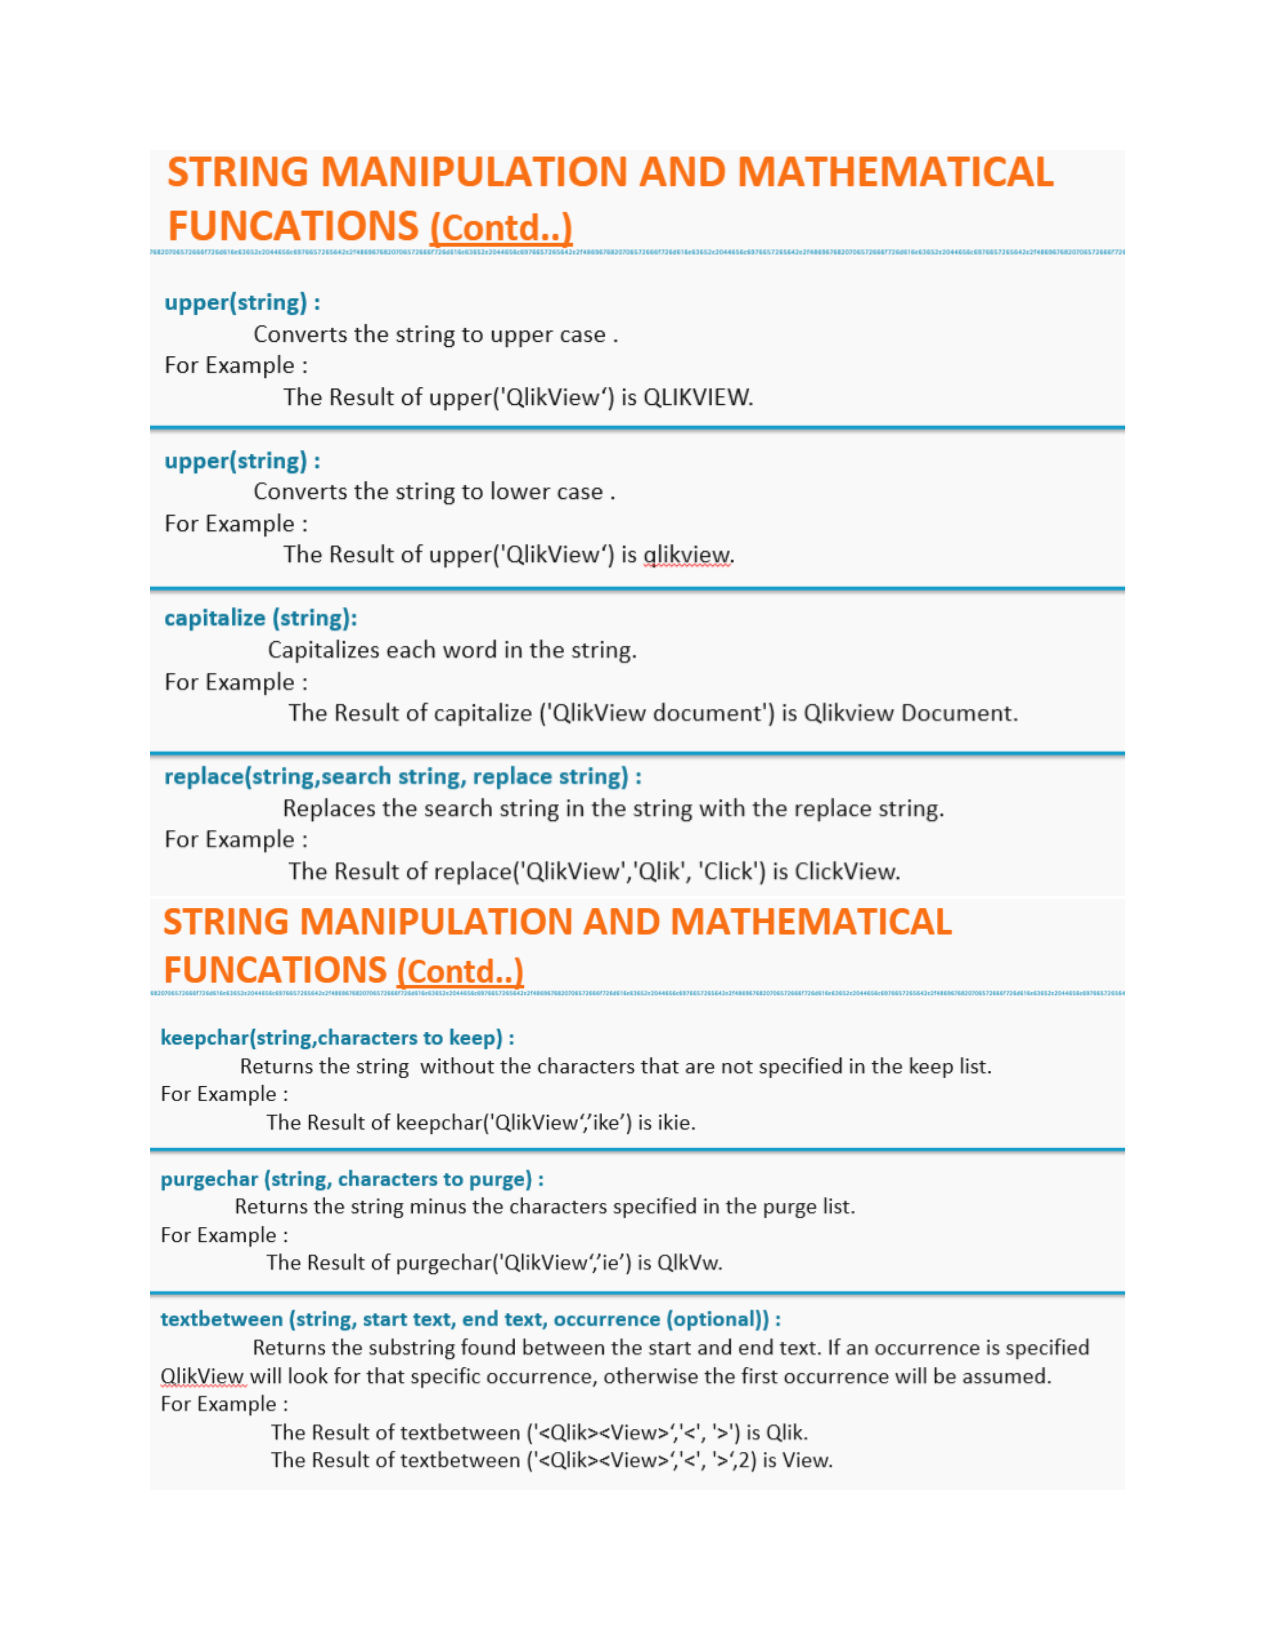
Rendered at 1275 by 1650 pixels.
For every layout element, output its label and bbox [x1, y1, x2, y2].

picture [150, 150, 1125, 896]
picture [150, 899, 1125, 1490]
